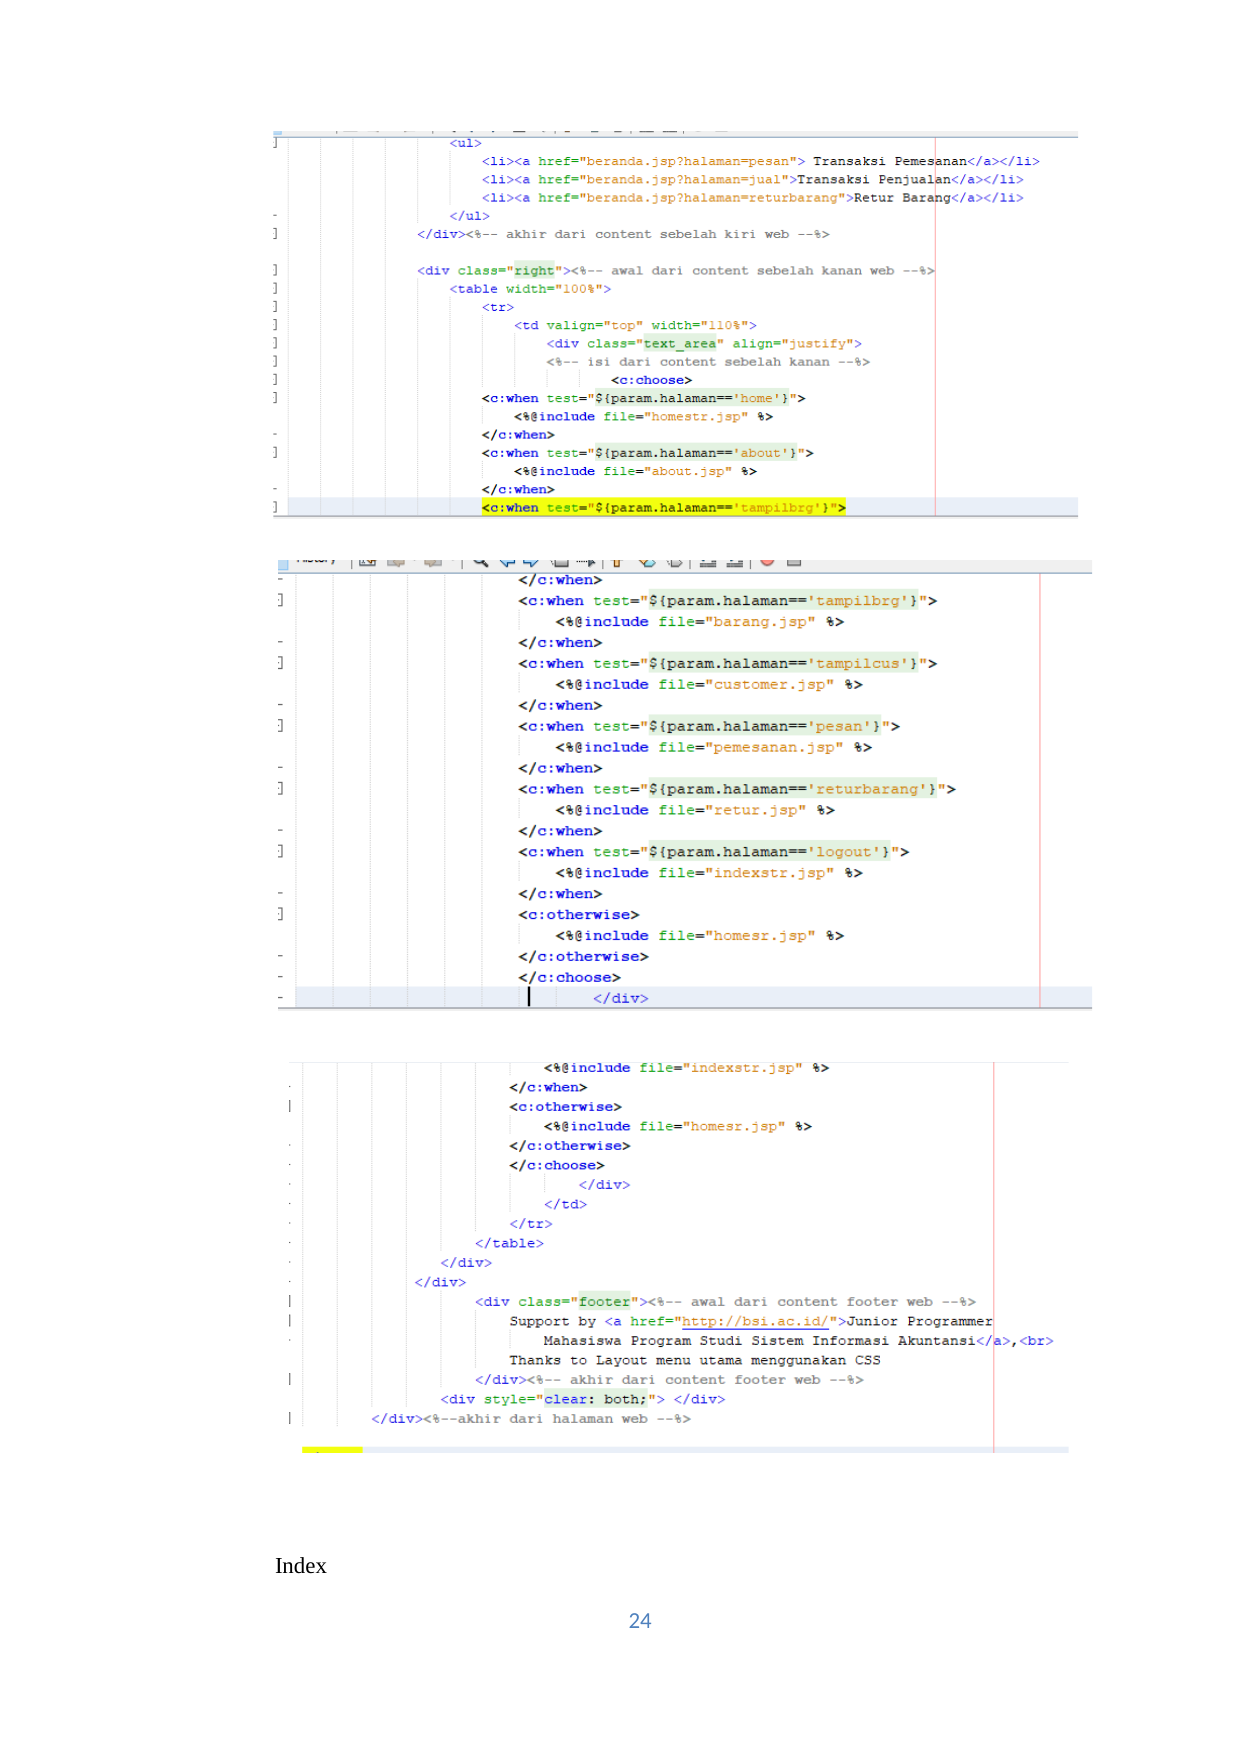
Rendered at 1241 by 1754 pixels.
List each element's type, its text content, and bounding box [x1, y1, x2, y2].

picture [278, 560, 1093, 1011]
text Index [275, 1552, 1153, 1578]
picture [273, 131, 1079, 519]
picture [289, 1062, 1069, 1453]
